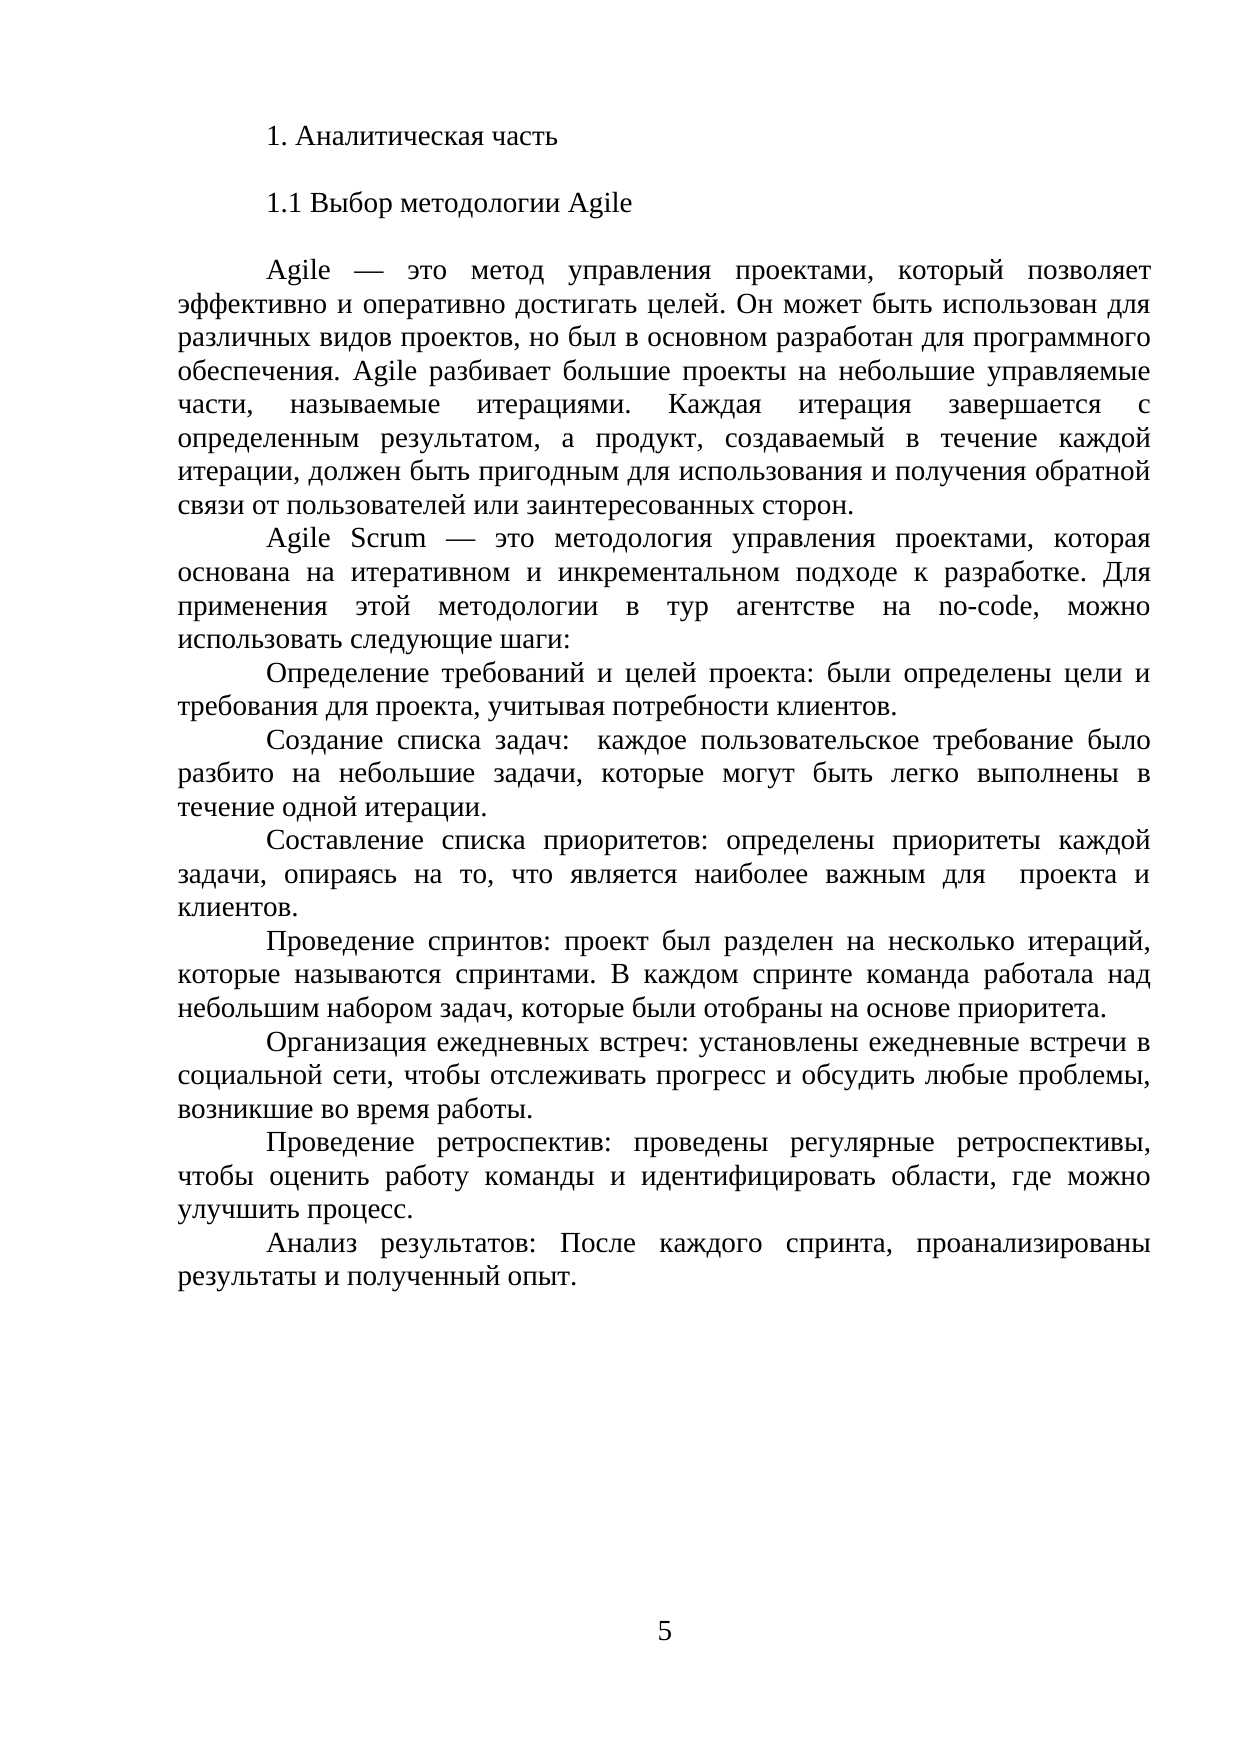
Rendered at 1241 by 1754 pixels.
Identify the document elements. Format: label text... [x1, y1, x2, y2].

text Анализ результатов: После каждого спринта, проанализированы результаты и полученный опыт. [177, 1225, 1152, 1292]
text Организация ежедневных встреч: установлены ежедневные встречи в социальной сети, чтобы отслеживать прогресс и обсудить любые проблемы, возникшие во время работы. [177, 1024, 1152, 1124]
text Составление списка приоритетов: определены приоритеты каждой задачи, опираясь на то, что является наиболее важным для проекта и клиентов. [177, 822, 1152, 923]
list Аналитическая часть [177, 118, 1152, 152]
text Проведение спринтов: проект был разделен на несколько итераций, которые называются спринтами. В каждом спринте команда работала над небольшим набором задач, которые были отобраны на основе приоритета. [177, 923, 1152, 1024]
text Agile Scrum — это методология управления проектами, которая основана на итеративном и инкрементальном подходе к разработке. Для применения этой методологии в тур агентстве на no-code, можно использовать следующие шаги: [177, 521, 1152, 655]
text Проведение ретроспектив: проведены регулярные ретроспективы, чтобы оценить работу команды и идентифицировать области, где можно улучшить процесс. [177, 1124, 1152, 1225]
list Выбор методологии Agile [177, 185, 1152, 219]
text Создание списка задач: каждое пользовательское требование было разбито на небольшие задачи, которые могут быть легко выполнены в течение одной итерации. [177, 722, 1152, 822]
text Определение требований и целей проекта: были определены цели и требования для проекта, учитывая потребности клиентов. [177, 655, 1152, 722]
text Agile — это метод управления проектами, который позволяет эффективно и оперативно достигать целей. Он может быть использован для различных видов проектов, но был в основном разработан для программного обеспечения. Agile разбивает большие проекты на небольшие управляемые части, называемые итерациями. Каждая итерация завершается с определенным результатом, а продукт, создаваемый в течение каждой итерации, должен быть пригодным для использования и получения обратной связи от пользователей или заинтересованных сторон. [177, 252, 1152, 521]
